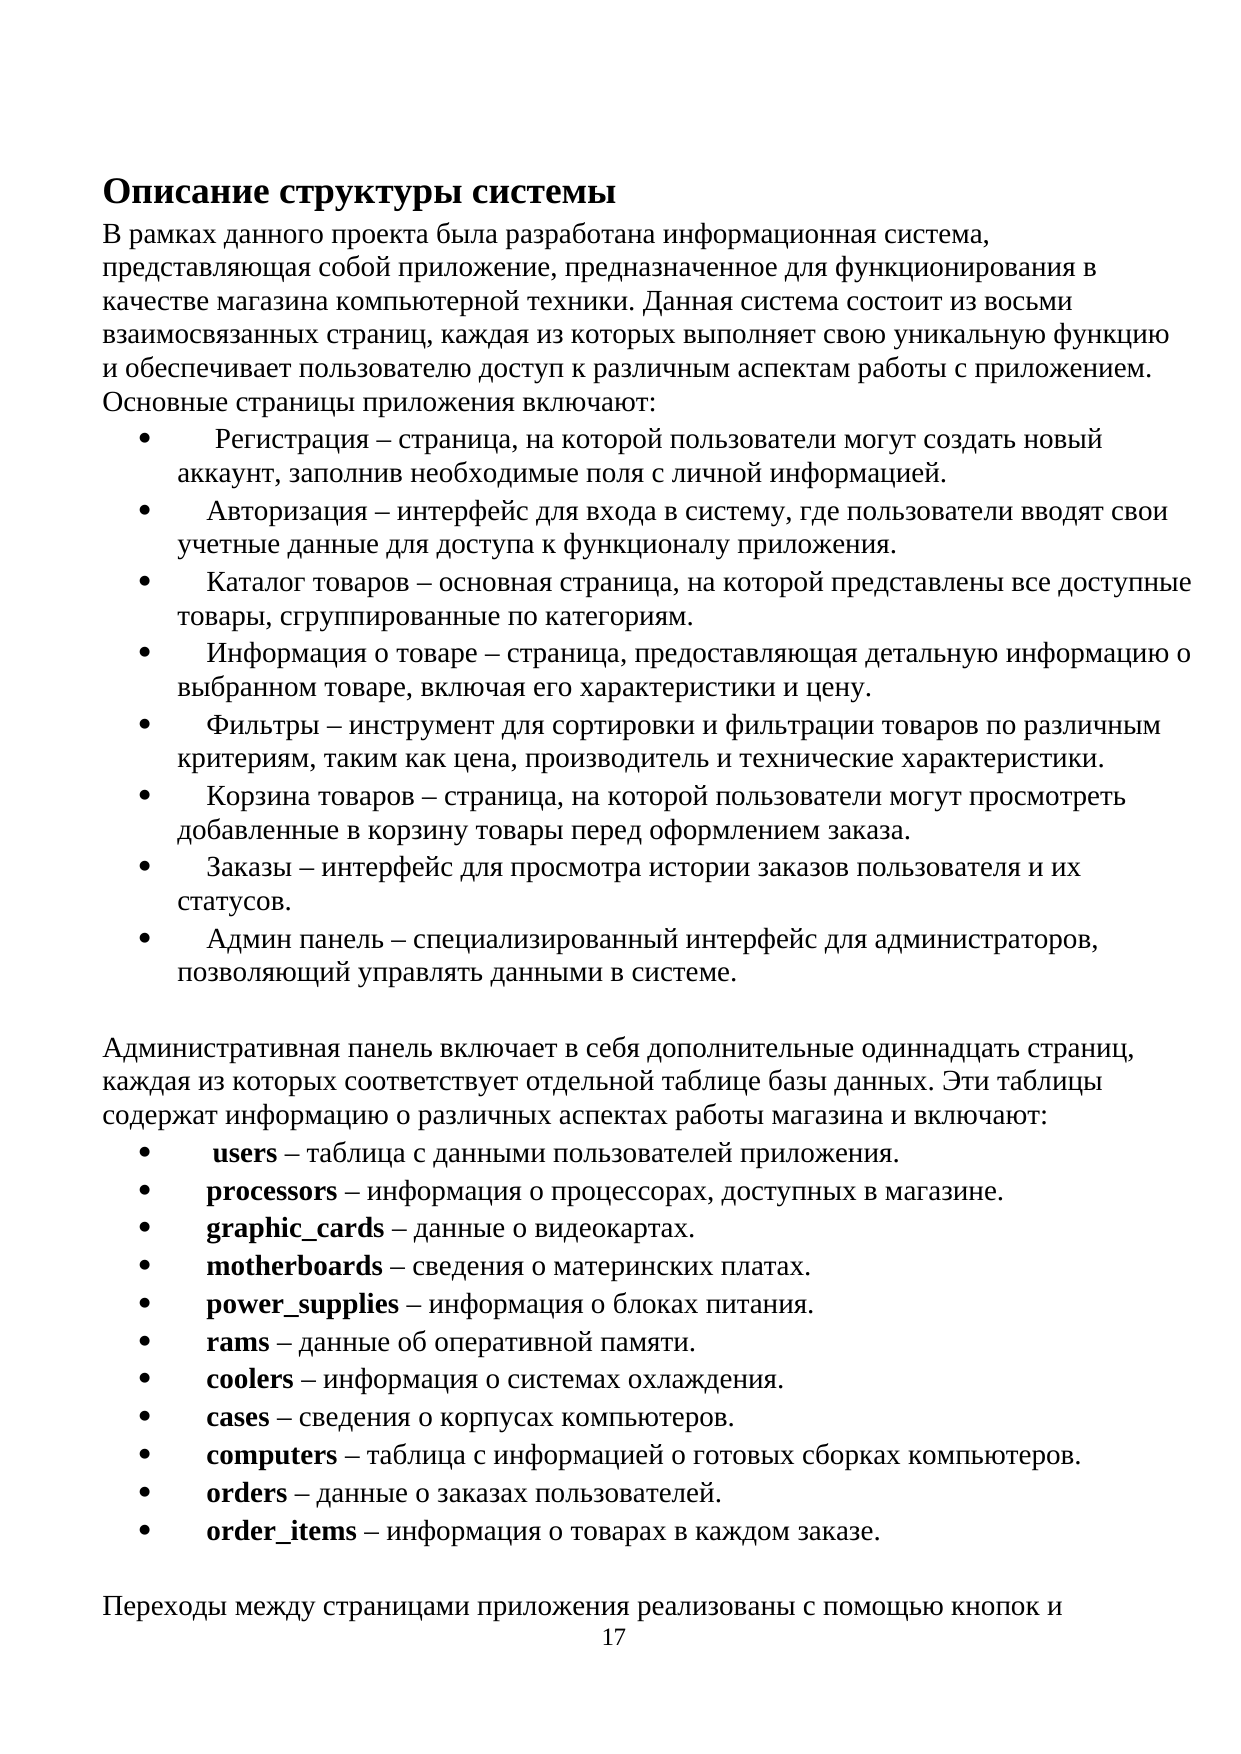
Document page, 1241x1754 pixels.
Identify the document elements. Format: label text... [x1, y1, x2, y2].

subtitle rams – данные об оперативной памяти. [139, 1324, 1192, 1357]
subtitle Заказы – интерфейс для просмотра истории заказов пользователя и их статусов. [139, 849, 1192, 917]
subtitle processors – информация о процессорах, доступных в магазине. [139, 1173, 1192, 1206]
subtitle Описание структуры системы [102, 169, 1192, 212]
subtitle В рамках данного проекта была разработана информационная система, представляющая собой приложение, предназначенное для функционирования в качестве магазина компьютерной техники. Данная система состоит из восьми взаимосвязанных страниц, каждая из которых выполняет свою уникальную функцию и обеспечивает пользователю доступ к различным аспектам работы с приложением. Основные страницы приложения включают: [102, 216, 1192, 417]
subtitle Фильтры – инструмент для сортировки и фильтрации товаров по различным критериям, таким как цена, производитель и технические характеристики. [139, 707, 1192, 774]
subtitle cases – сведения о корпусах компьютеров. [139, 1399, 1192, 1433]
subtitle motherboards – сведения о материнских платах. [139, 1248, 1192, 1282]
subtitle coolers – информация о системах охлаждения. [139, 1362, 1192, 1395]
subtitle order_items – информация о товарах в каждом заказе. [139, 1513, 1192, 1547]
subtitle Корзина товаров – страница, на которой пользователи могут просмотреть добавленные в корзину товары перед оформлением заказа. [139, 778, 1192, 845]
subtitle computers – таблица с информацией о готовых сборках компьютеров. [139, 1437, 1192, 1471]
subtitle Административная панель включает в себя дополнительные одиннадцать страниц, каждая из которых соответствует отдельной таблице базы данных. Эти таблицы содержат информацию о различных аспектах работы магазина и включают: [102, 1030, 1192, 1131]
subtitle power_supplies – информация о блоках питания. [139, 1286, 1192, 1320]
subtitle Регистрация – страница, на которой пользователи могут создать новый аккаунт, заполнив необходимые поля с личной информацией. [139, 421, 1192, 489]
subtitle Админ панель – специализированный интерфейс для администраторов, позволяющий управлять данными в системе. [139, 921, 1192, 988]
subtitle users – таблица с данными пользователей приложения. [139, 1135, 1192, 1168]
subtitle Авторизация – интерфейс для входа в систему, где пользователи вводят свои учетные данные для доступа к функционалу приложения. [139, 493, 1192, 560]
subtitle Информация о товаре – страница, предоставляющая детальную информацию о выбранном товаре, включая его характеристики и цену. [139, 636, 1192, 703]
subtitle graphic_cards – данные о видеокартах. [139, 1210, 1192, 1244]
subtitle orders – данные о заказах пользователей. [139, 1475, 1192, 1509]
subtitle Каталог товаров – основная страница, на которой представлены все доступные товары, сгруппированные по категориям. [139, 564, 1192, 631]
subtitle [102, 1588, 1192, 1622]
